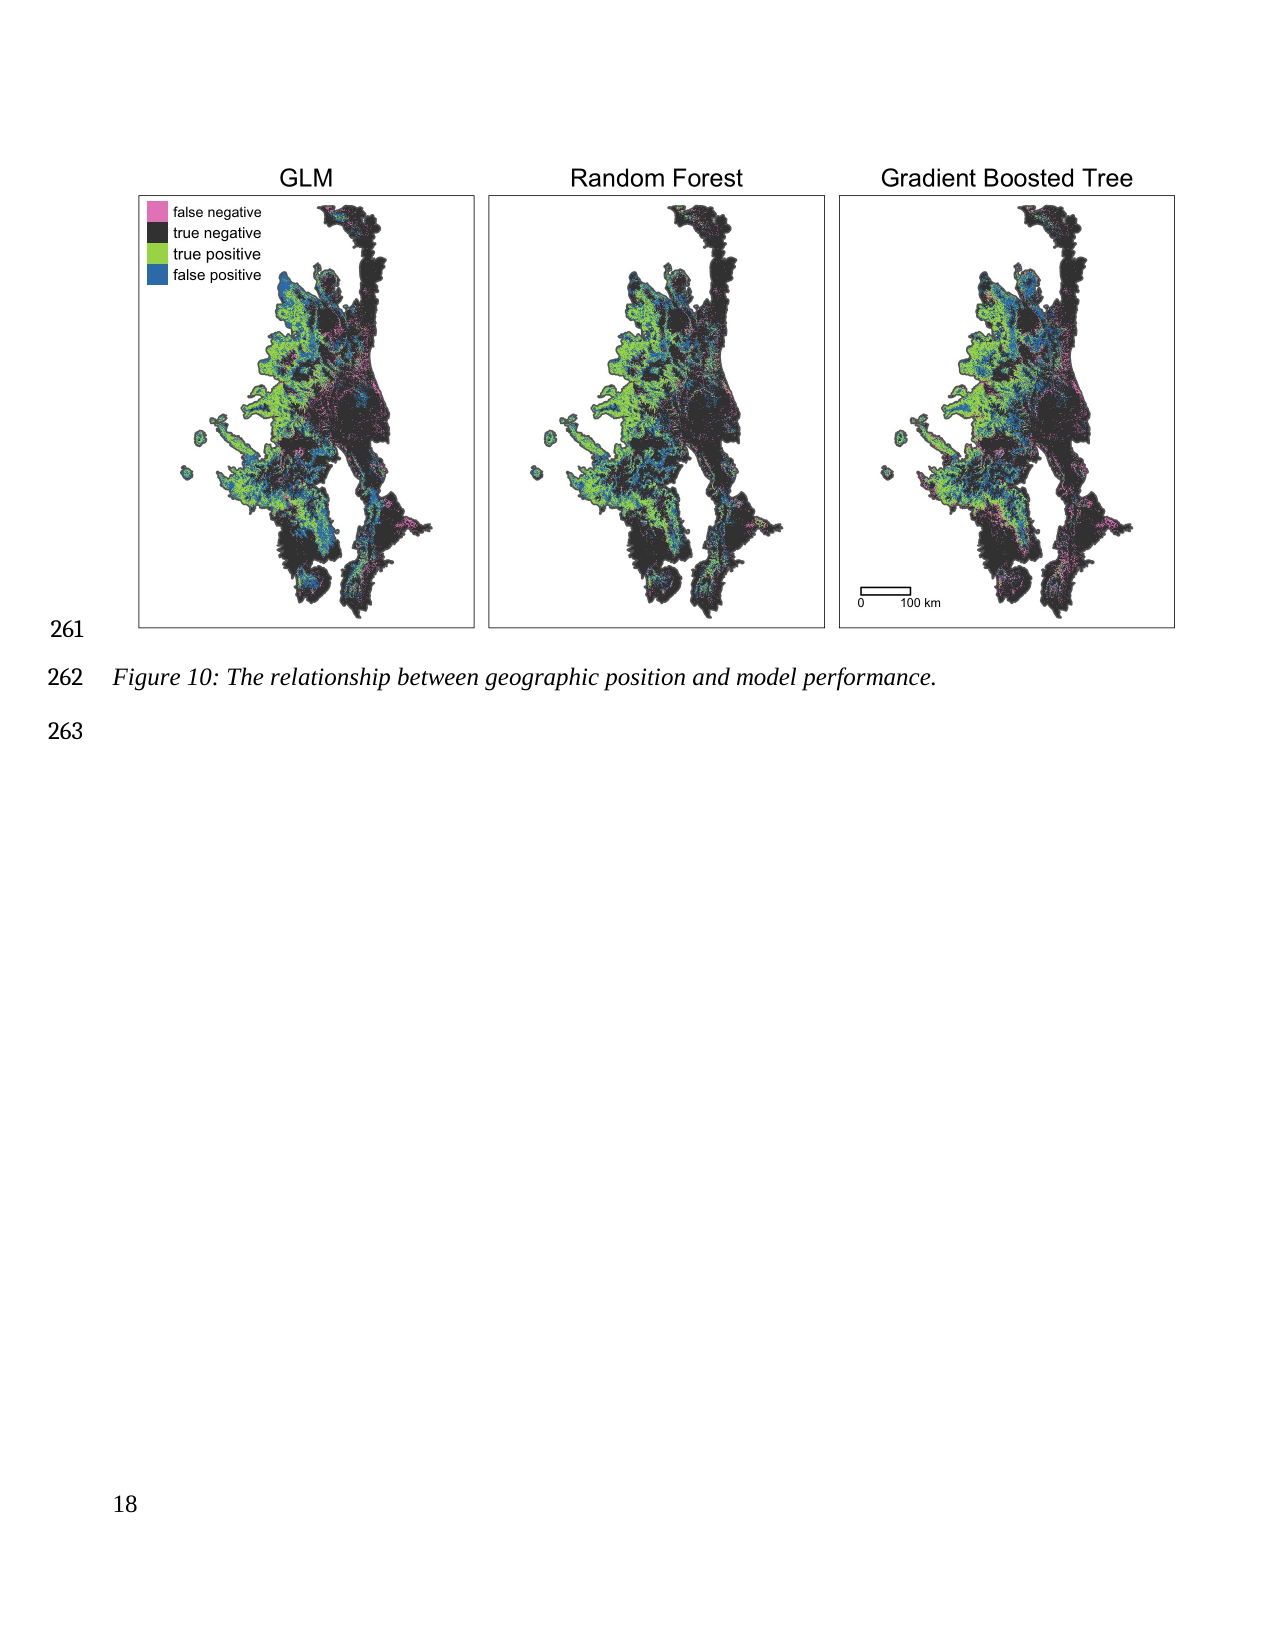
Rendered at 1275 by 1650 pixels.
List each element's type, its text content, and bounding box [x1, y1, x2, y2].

text Figure 10: The relationship between geographic position and model performance. [112, 662, 1162, 691]
picture [131, 150, 1182, 638]
